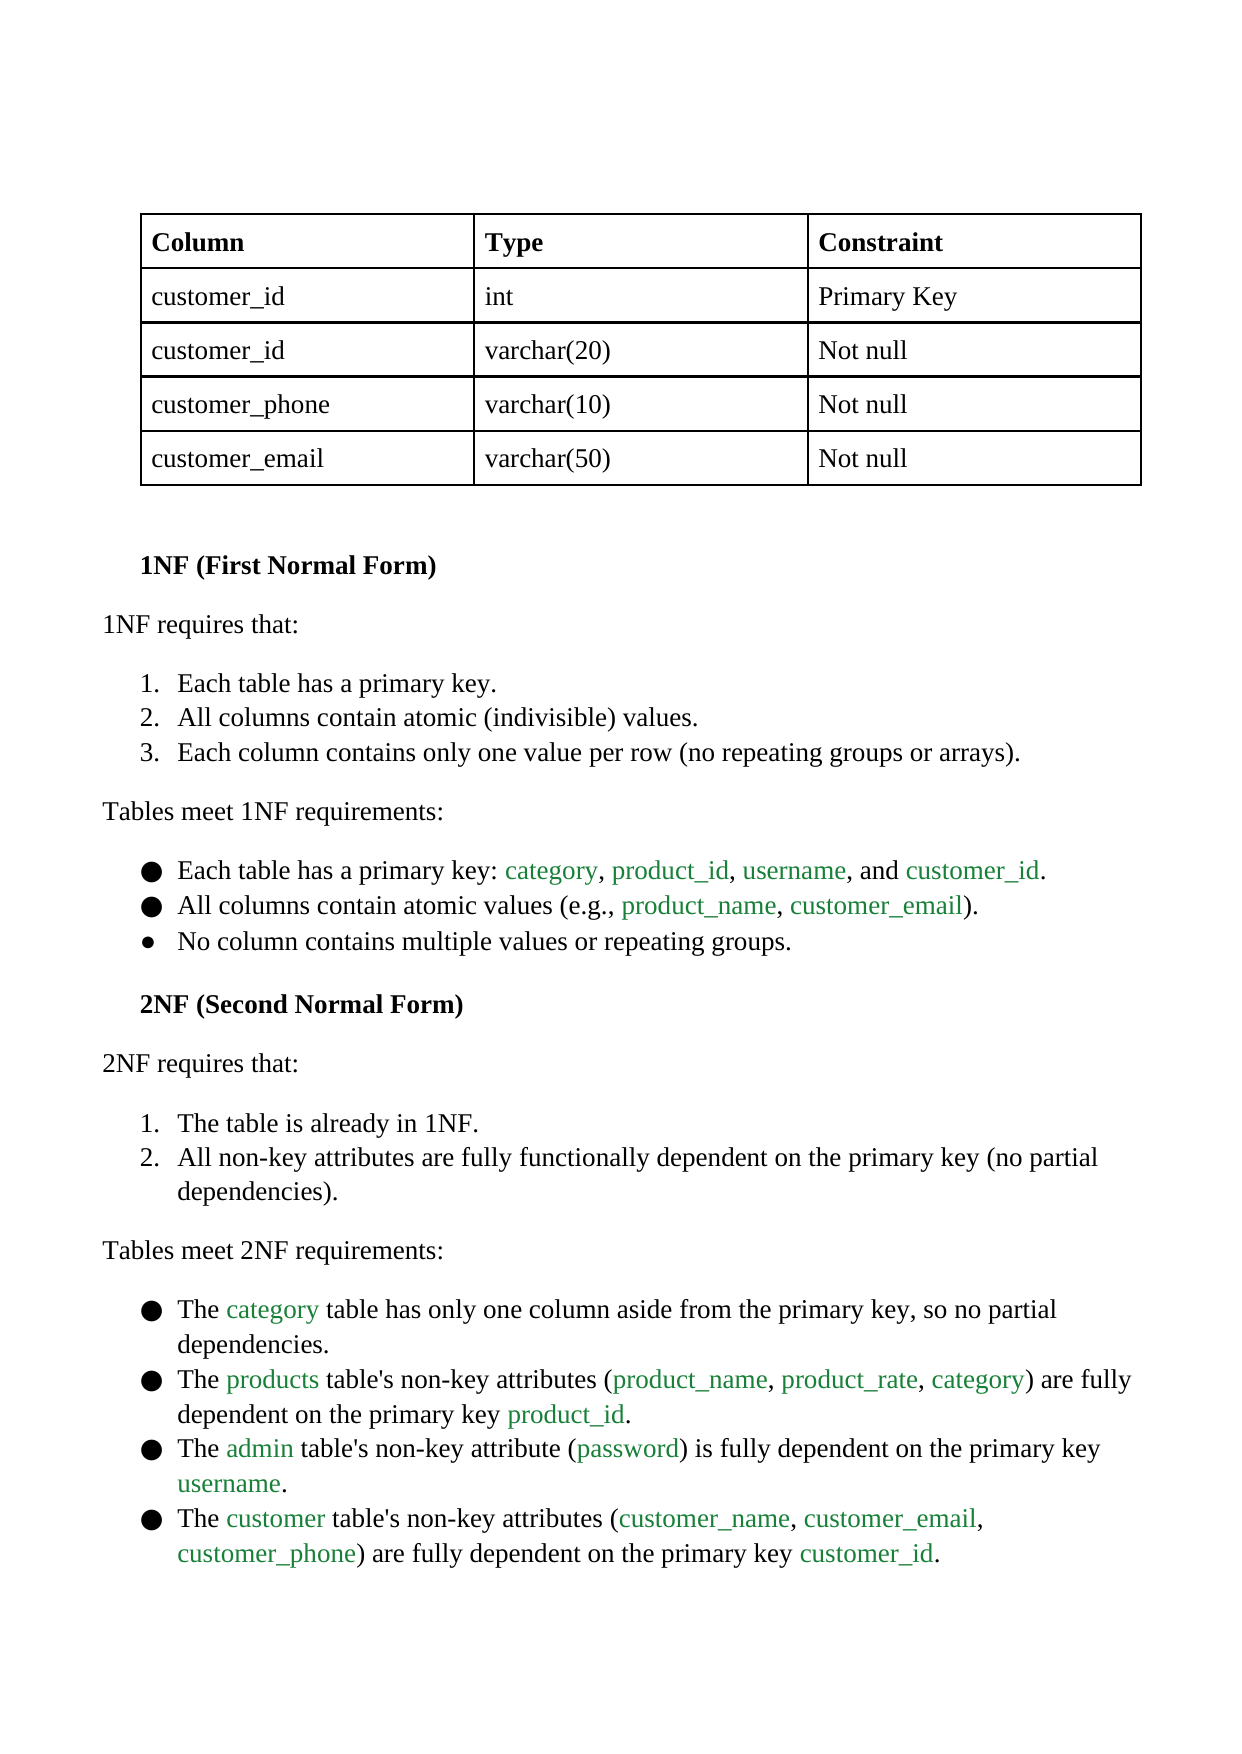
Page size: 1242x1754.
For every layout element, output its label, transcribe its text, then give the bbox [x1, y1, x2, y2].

list All columns contain atomic (indivisible) values. [139, 701, 1140, 733]
table_header Constraint [809, 215, 1140, 267]
text 2NF requires that: [102, 1047, 1140, 1079]
table_cell Not null [809, 378, 1140, 429]
text Tables meet 2NF requirements: [102, 1234, 1140, 1265]
list Each column contains only one value per row (no repeating groups or arrays). [139, 736, 1140, 767]
table_cell Not null [809, 324, 1140, 375]
list The admin table's non-key attribute (password) is fully dependent on the primary key username. [139, 1432, 1140, 1499]
subtitle 2NF (Second Normal Form) [139, 988, 1140, 1019]
list All non-key attributes are fully functionally dependent on the primary key (no partial dependencies). [139, 1141, 1140, 1206]
subtitle 1NF (First Normal Form) [139, 549, 1140, 580]
table_cell Not null [809, 432, 1140, 483]
table_header Type [475, 215, 807, 267]
list The products table's non-key attributes (product_name, product_rate, category) are fully dependent on the primary key product_id. [139, 1363, 1140, 1429]
table_cell customer_phone [142, 378, 473, 429]
list Each table has a primary key. [139, 667, 1140, 698]
table_cell varchar(50) [475, 432, 807, 483]
table_cell int [475, 269, 807, 321]
list The category table has only one column aside from the primary key, so no partial dependencies. [139, 1293, 1140, 1360]
list The customer table's non-key attributes (customer_name, customer_email, customer_phone) are fully dependent on the primary key customer_id. [139, 1502, 1140, 1568]
table_cell Primary Key [809, 269, 1140, 321]
table_cell customer_email [142, 432, 473, 483]
table_cell customer_id [142, 324, 473, 375]
list The table is already in 1NF. [139, 1107, 1140, 1138]
list No column contains multiple values or repeating groups. [139, 925, 1140, 956]
list All columns contain atomic values (e.g., product_name, customer_email). [139, 889, 1140, 922]
table_cell customer_id [142, 269, 473, 321]
table_header Column [142, 215, 473, 267]
text 1NF requires that: [102, 608, 1140, 639]
text Tables meet 1NF requirements: [102, 795, 1140, 826]
list Each table has a primary key: category, product_id, username, and customer_id. [139, 854, 1140, 886]
table_cell varchar(20) [475, 324, 807, 375]
table_cell varchar(10) [475, 378, 807, 429]
